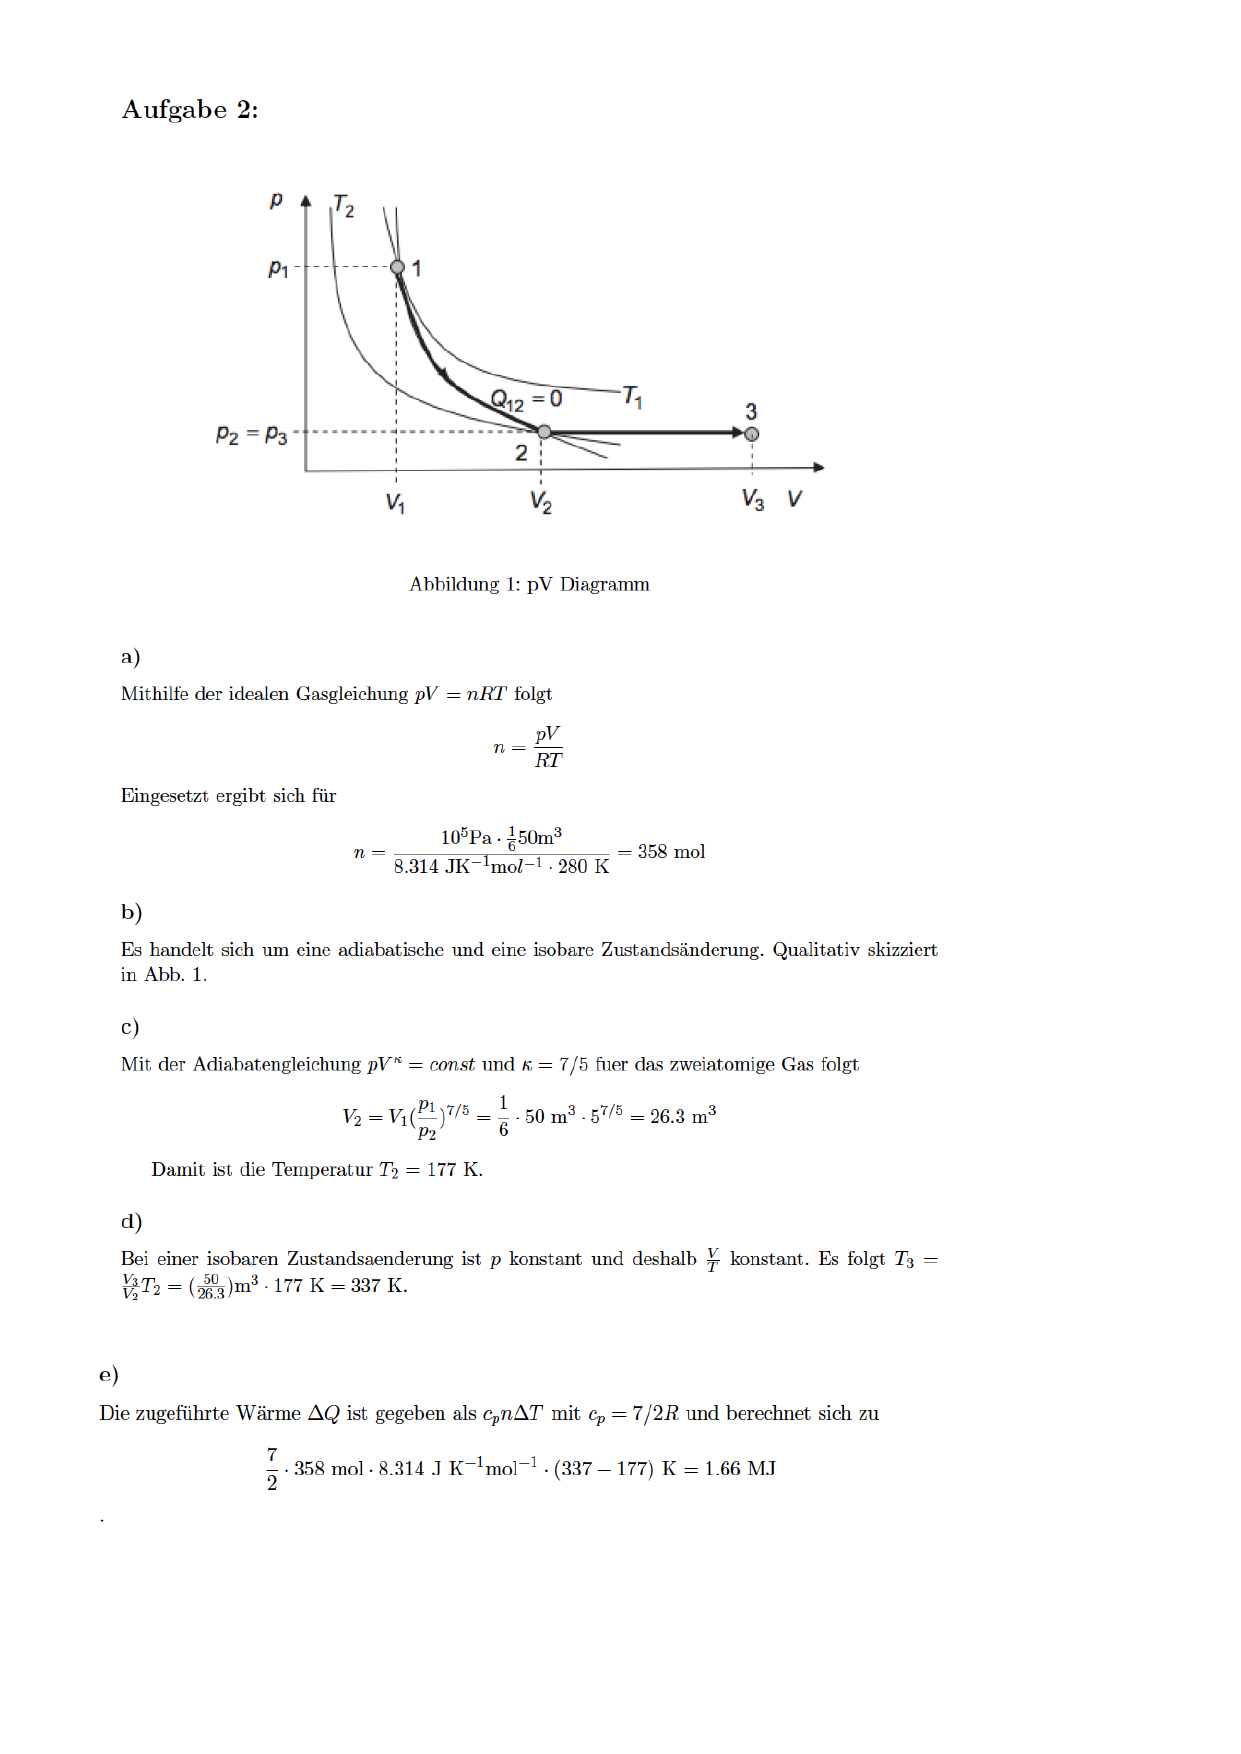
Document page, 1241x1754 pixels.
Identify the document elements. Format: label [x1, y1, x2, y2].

picture [75, 75, 1014, 1522]
